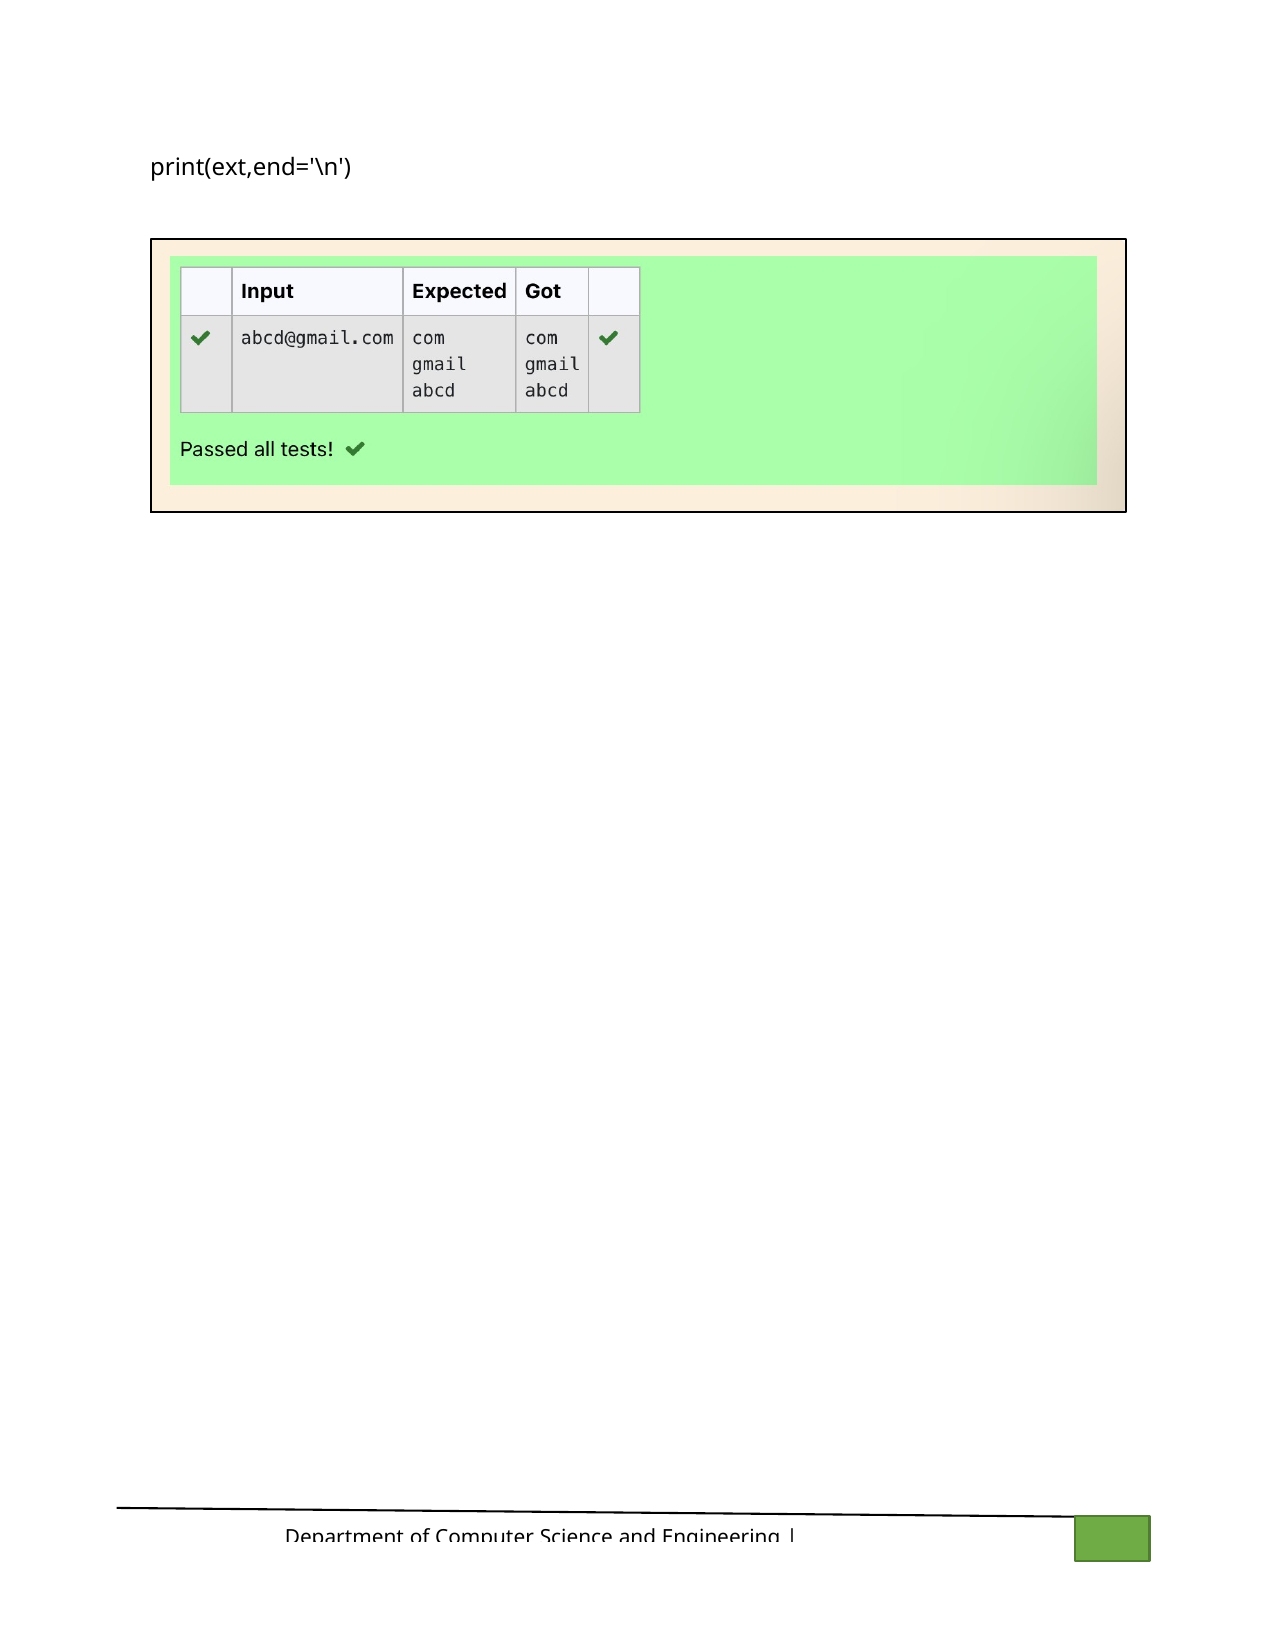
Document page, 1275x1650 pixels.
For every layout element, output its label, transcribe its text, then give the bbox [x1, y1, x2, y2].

text print(ext,end='\n') [150, 149, 1162, 182]
picture [152, 240, 1125, 511]
